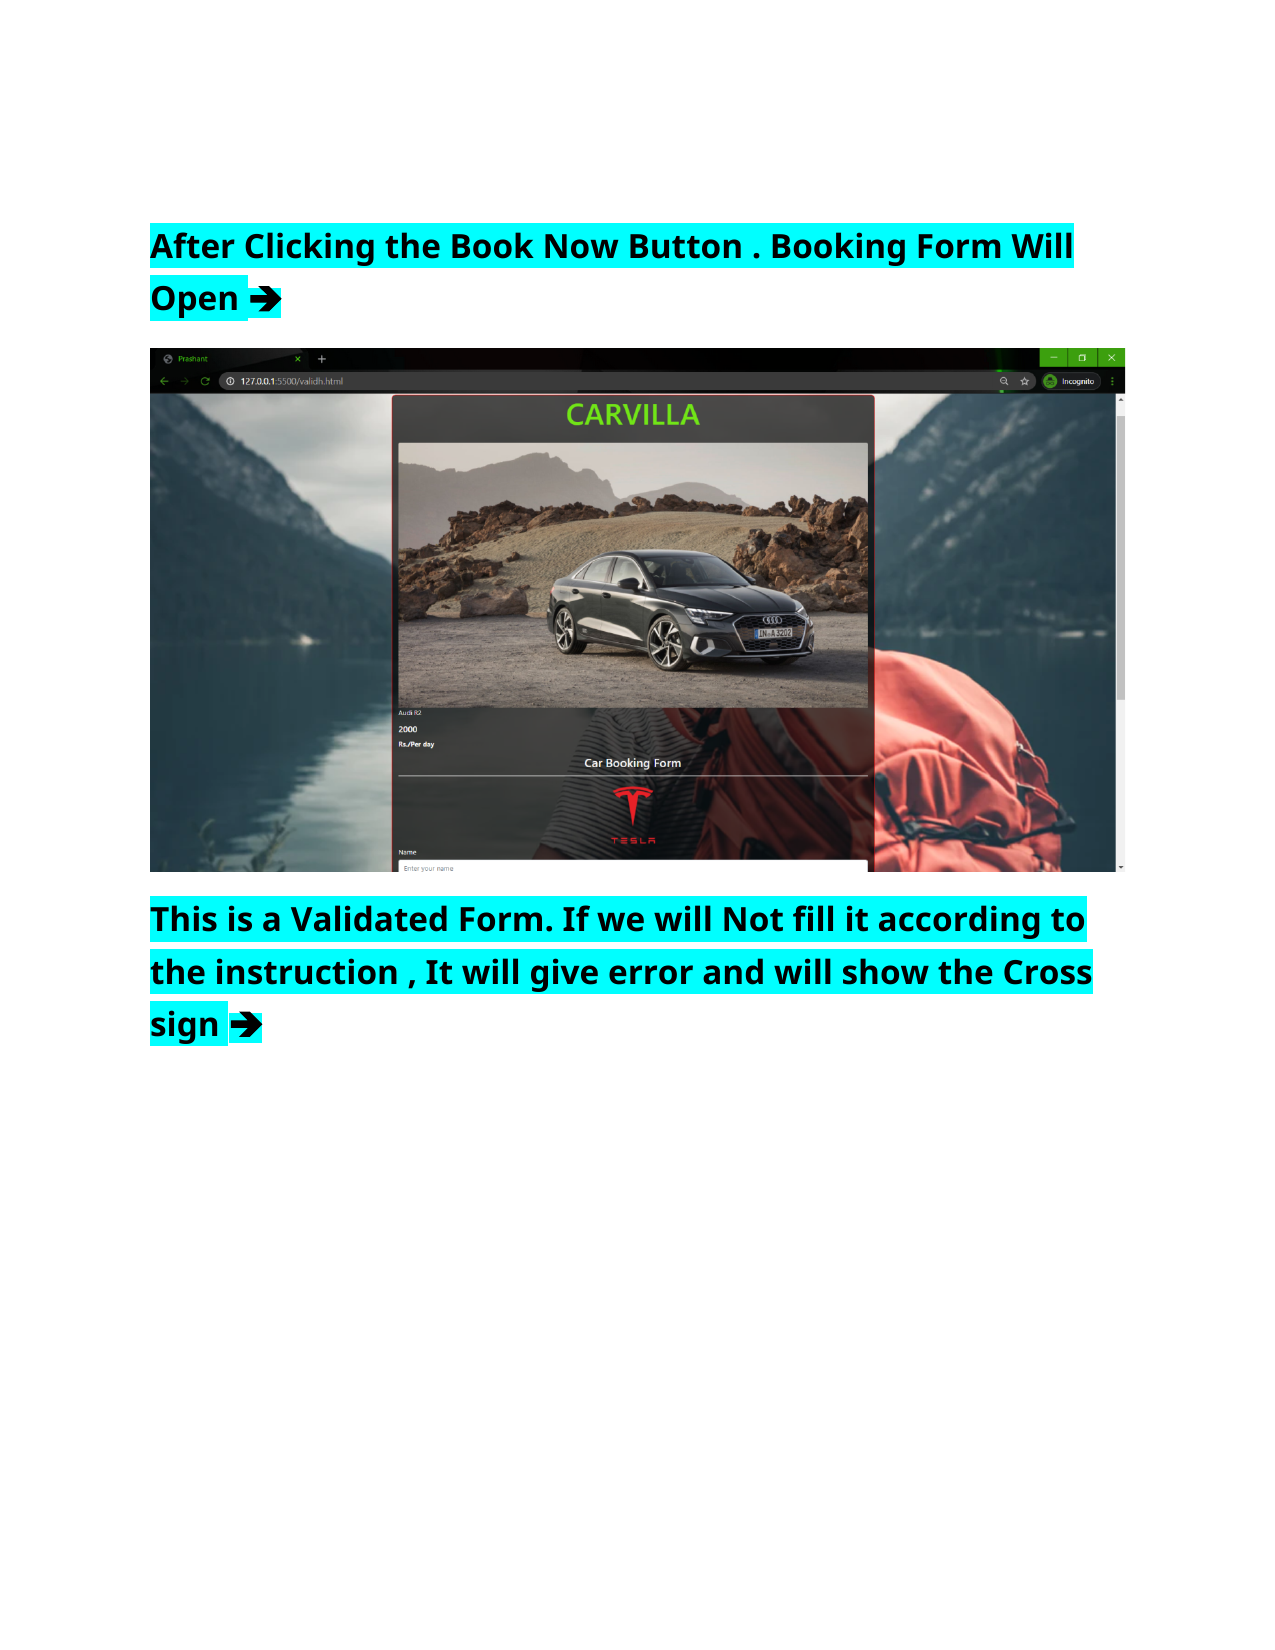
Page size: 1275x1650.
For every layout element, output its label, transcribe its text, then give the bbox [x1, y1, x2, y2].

text After Clicking the Book Now Button . Booking Form Will Open [150, 223, 1125, 321]
text This is a Validated Form. If we will Not fill it according to the instruction , It will give error and will show the Cross sign [150, 896, 1125, 1046]
picture [150, 348, 1125, 872]
